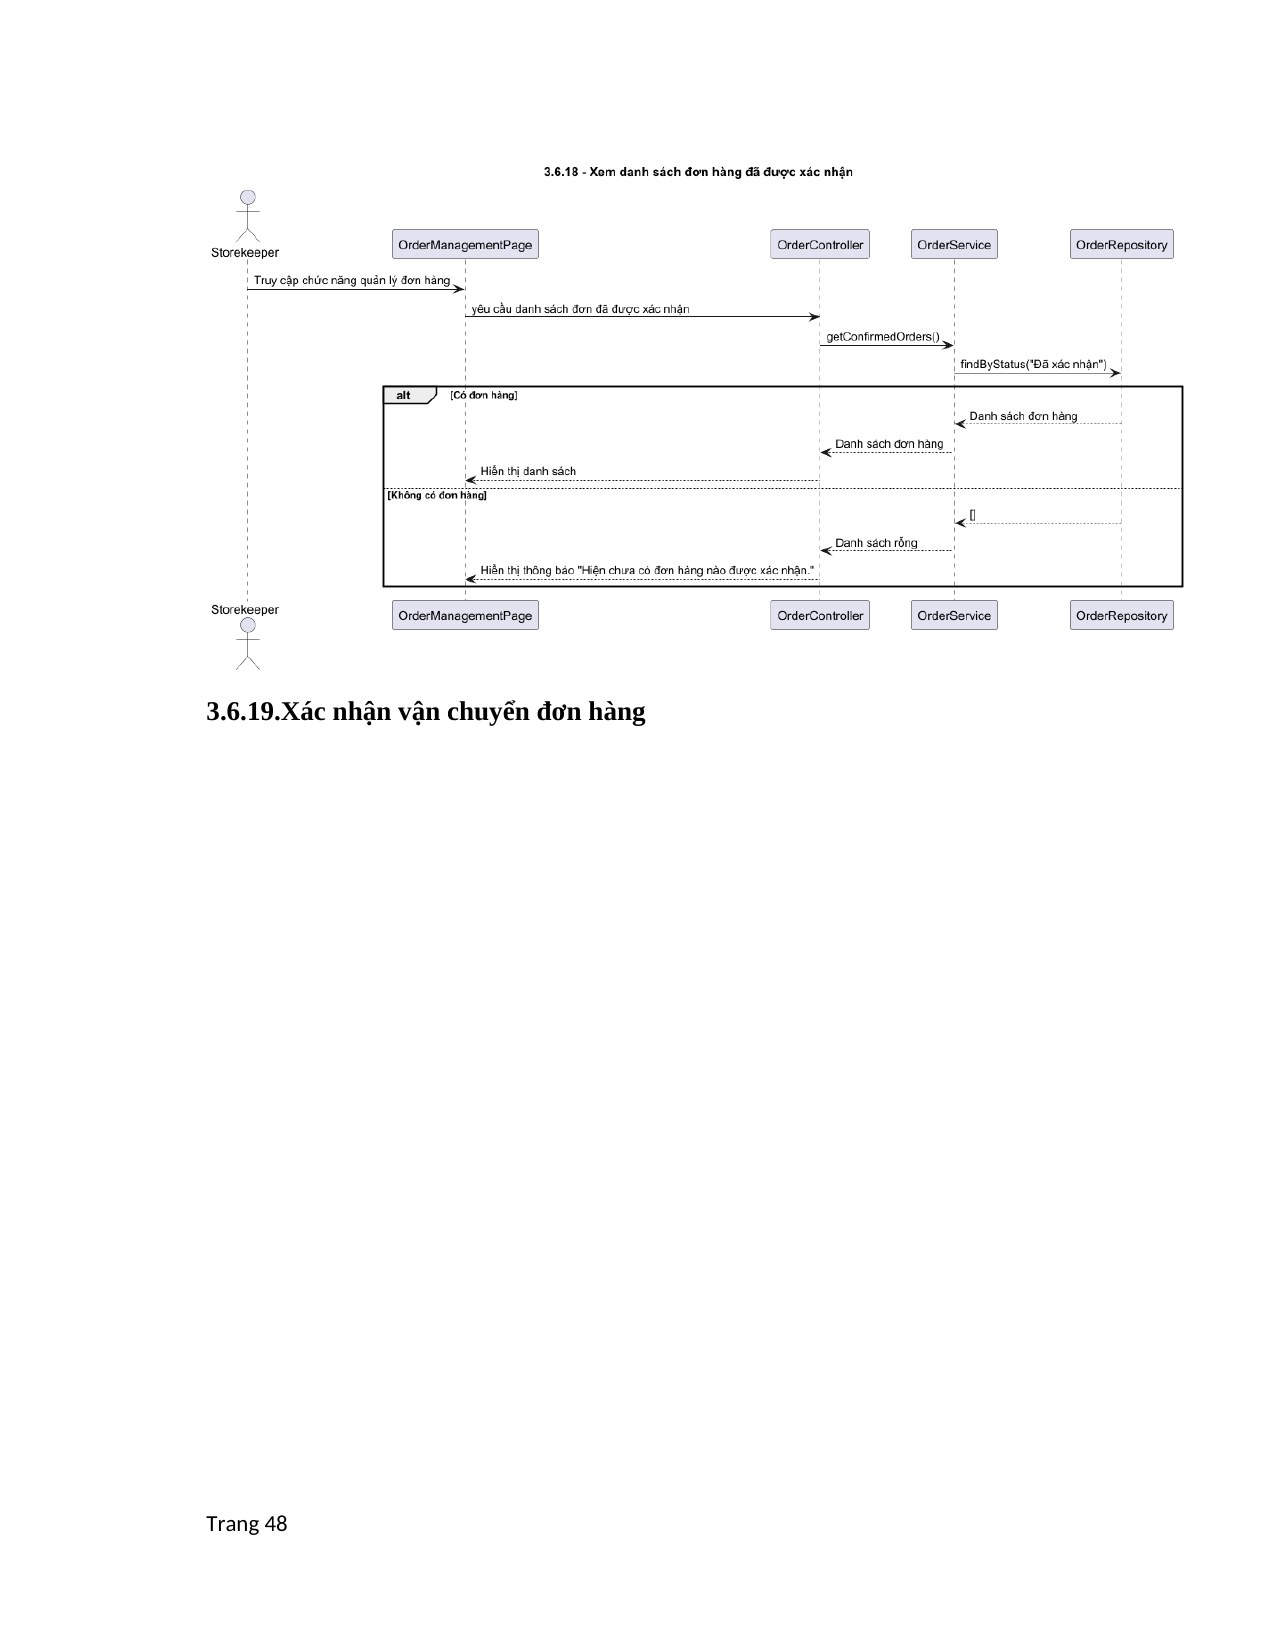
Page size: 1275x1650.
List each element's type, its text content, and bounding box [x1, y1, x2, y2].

subtitle 3.6.19.Xác nhận vận chuyển đơn hàng [206, 701, 1187, 726]
picture [206, 150, 1187, 674]
